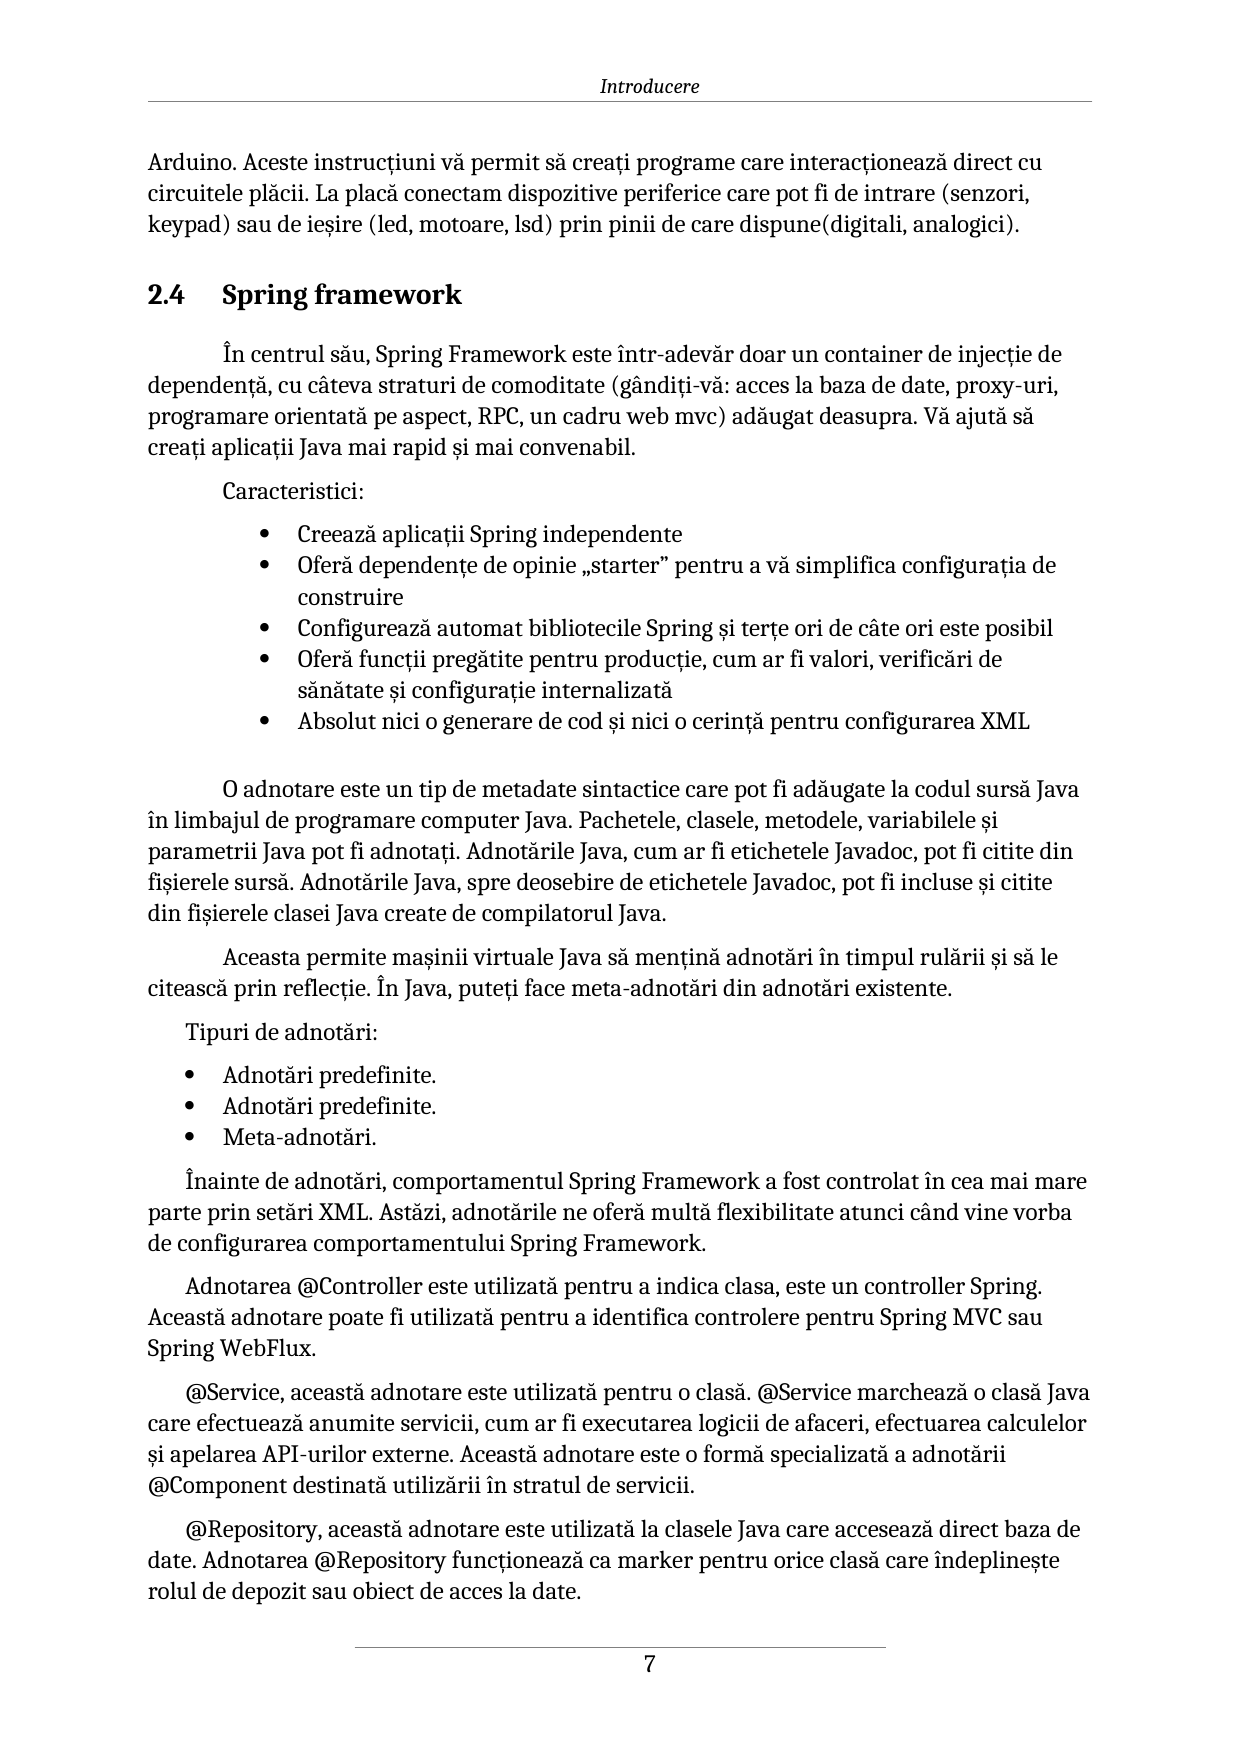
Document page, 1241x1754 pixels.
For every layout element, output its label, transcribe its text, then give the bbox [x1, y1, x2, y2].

text În centrul său, Spring Framework este într-adevăr doar un container de injecție de dependență, cu câteva straturi de comoditate (gândiți-vă: acces la baza de date, proxy-uri, programare orientată pe aspect, RPC, un cadru web mvc) adăugat deasupra. Vă ajută să creați aplicații Java mai rapid și mai convenabil. [148, 340, 1092, 462]
list Creează aplicații Spring independente [260, 520, 1092, 549]
list Oferă dependențe de opinie „starter” pentru a vă simplifica configurația de construire [260, 551, 1092, 611]
text Înainte de adnotări, comportamentul Spring Framework a fost controlat în cea mai mare parte prin setări XML. Astăzi, adnotările ne oferă multă flexibilitate atunci când vine vorba de configurarea comportamentului Spring Framework. [148, 1167, 1092, 1257]
text @Repository, această adnotare este utilizată la clasele Java care accesează direct baza de date. Adnotarea @Repository funcționează ca marker pentru orice clasă care îndeplinește rolul de depozit sau obiect de acces la date. [148, 1514, 1092, 1605]
text Aceasta permite mașinii virtuale Java să mențină adnotări în timpul rulării și să le citească prin reflecție. În Java, puteți face meta-adnotări din adnotări existente. [148, 943, 1092, 1003]
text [148, 148, 1092, 238]
text Adnotarea @Controller este utilizată pentru a indica clasa, este un controller Spring. Această adnotare poate fi utilizată pentru a identifica controlere pentru Spring MVC sau Spring WebFlux. [148, 1272, 1092, 1363]
text Caracteristici: [148, 477, 1092, 506]
list Configurează automat bibliotecile Spring și terțe ori de câte ori este posibil [260, 613, 1092, 642]
list Oferă funcții pregătite pentru producție, cum ar fi valori, verificări de sănătate și configurație internalizată [260, 644, 1092, 704]
text Tipuri de adnotări: [148, 1017, 1092, 1046]
list Meta-adnotări. [185, 1123, 1092, 1152]
list Adnotări predefinite. [185, 1061, 1092, 1090]
subtitle Spring framework [148, 278, 1092, 312]
list Adnotări predefinite. [185, 1092, 1092, 1121]
list Absolut nici o generare de cod și nici o cerință pentru configurarea XML [260, 707, 1092, 735]
text @Service, această adnotare este utilizată pentru o clasă. @Service marchează o clasă Java care efectuează anumite servicii, cum ar fi executarea logicii de afaceri, efectuarea calculelor și apelarea API-urilor externe. Această adnotare este o formă specializată a adnotării @Component destinată utilizării în stratul de servicii. [148, 1378, 1092, 1500]
text O adnotare este un tip de metadate sintactice care pot fi adăugate la codul sursă Java în limbajul de programare computer Java. Pachetele, clasele, metodele, variabilele și parametrii Java pot fi adnotați. Adnotările Java, cum ar fi etichetele Javadoc, pot fi citite din fișierele sursă. Adnotările Java, spre deosebire de etichetele Javadoc, pot fi incluse și citite din fișierele clasei Java create de compilatorul Java. [148, 775, 1092, 928]
